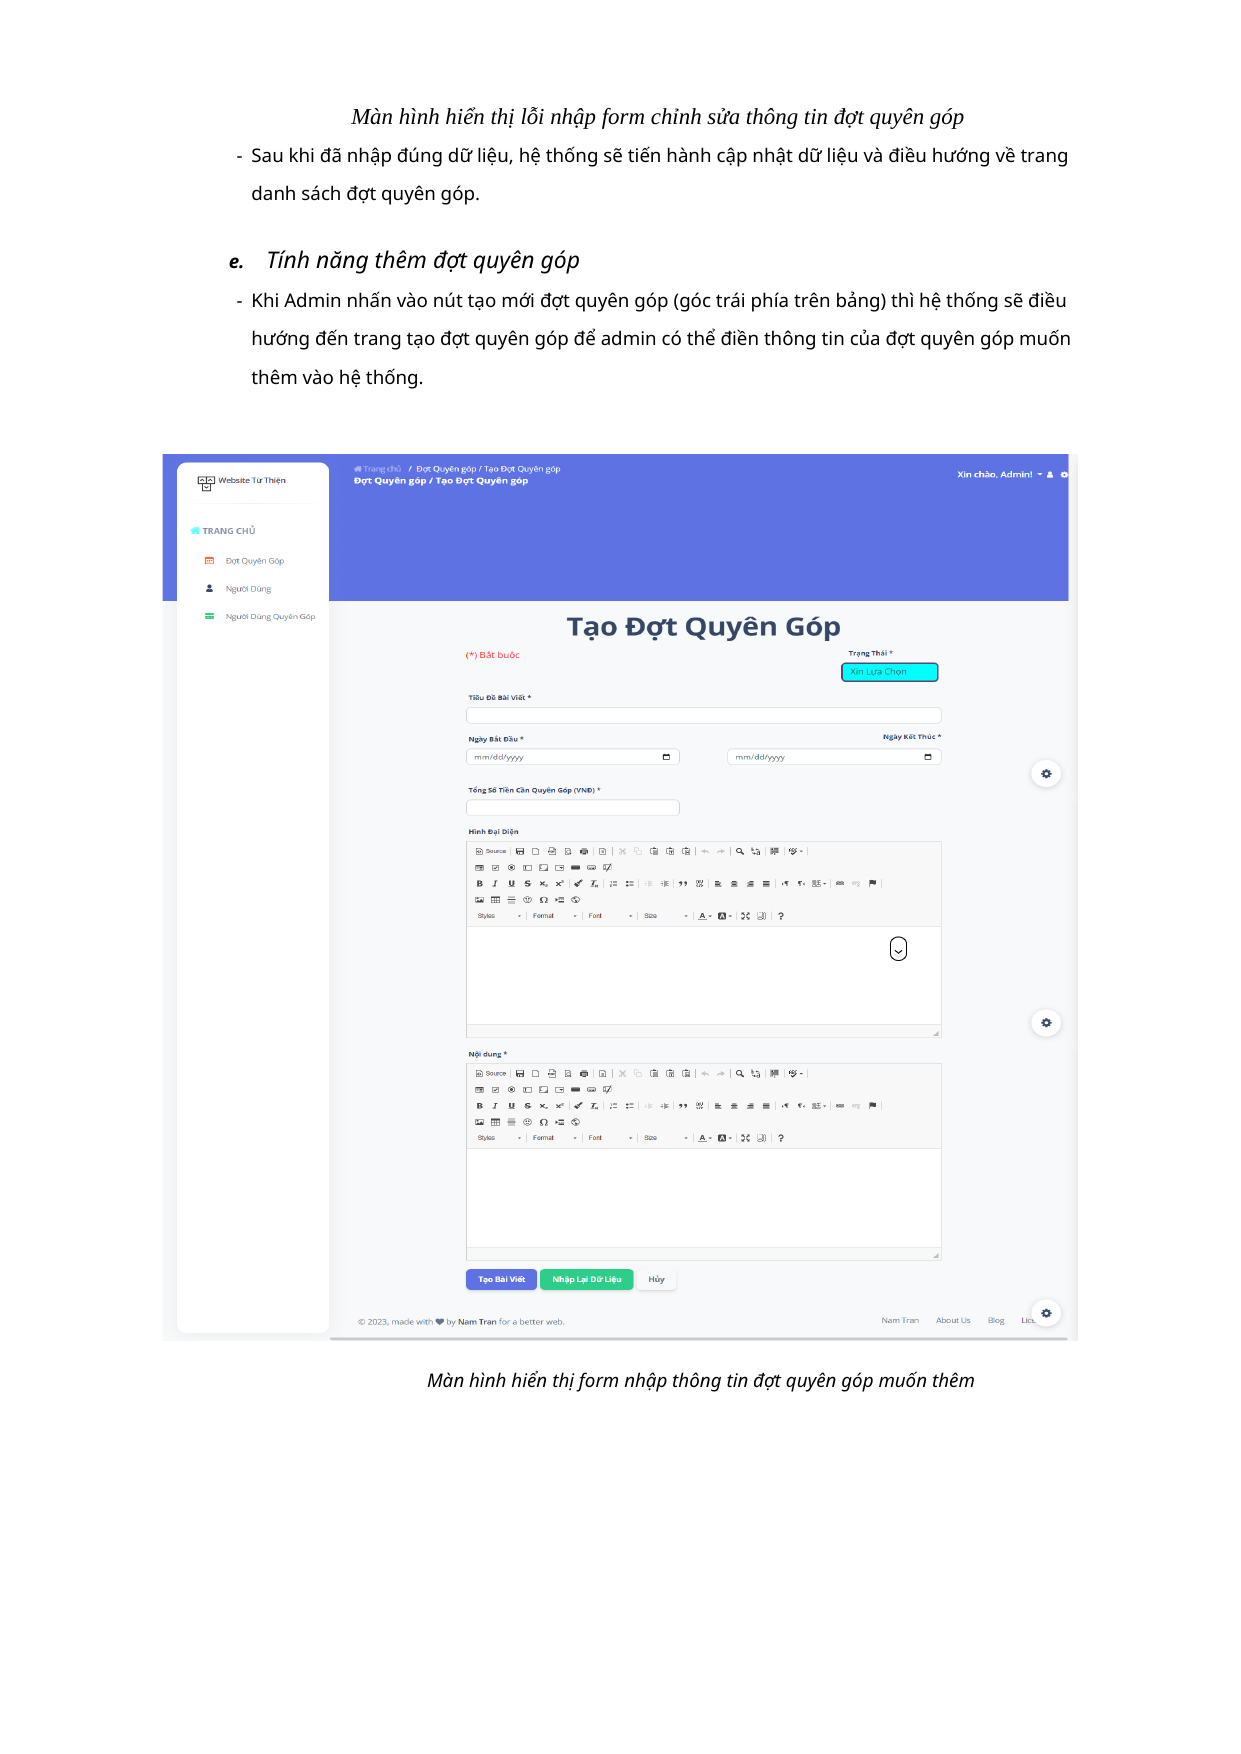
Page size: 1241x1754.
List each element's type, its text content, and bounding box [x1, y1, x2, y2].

text Màn hình hiển thị lỗi nhập form chỉnh sửa thông tin đợt quyên góp [163, 103, 1078, 130]
list Khi Admin nhấn vào nút tạo mới đợt quyên góp (góc trái phía trên bảng) thì hệ thống sẽ điều hướng đến trang tạo đợt quyên góp để admin có thể điền thông tin của đợt quyên góp muốn thêm vào hệ thống. [236, 287, 1078, 389]
subtitle Tính năng thêm đợt quyên góp [228, 244, 1078, 275]
list Sau khi đã nhập đúng dữ liệu, hệ thống sẽ tiến hành cập nhật dữ liệu và điều hướng về trang danh sách đợt quyên góp. [236, 142, 1078, 206]
picture [162, 454, 1078, 1341]
text Màn hình hiển thị form nhập thông tin đợt quyên góp muốn thêm [162, 1367, 1078, 1392]
